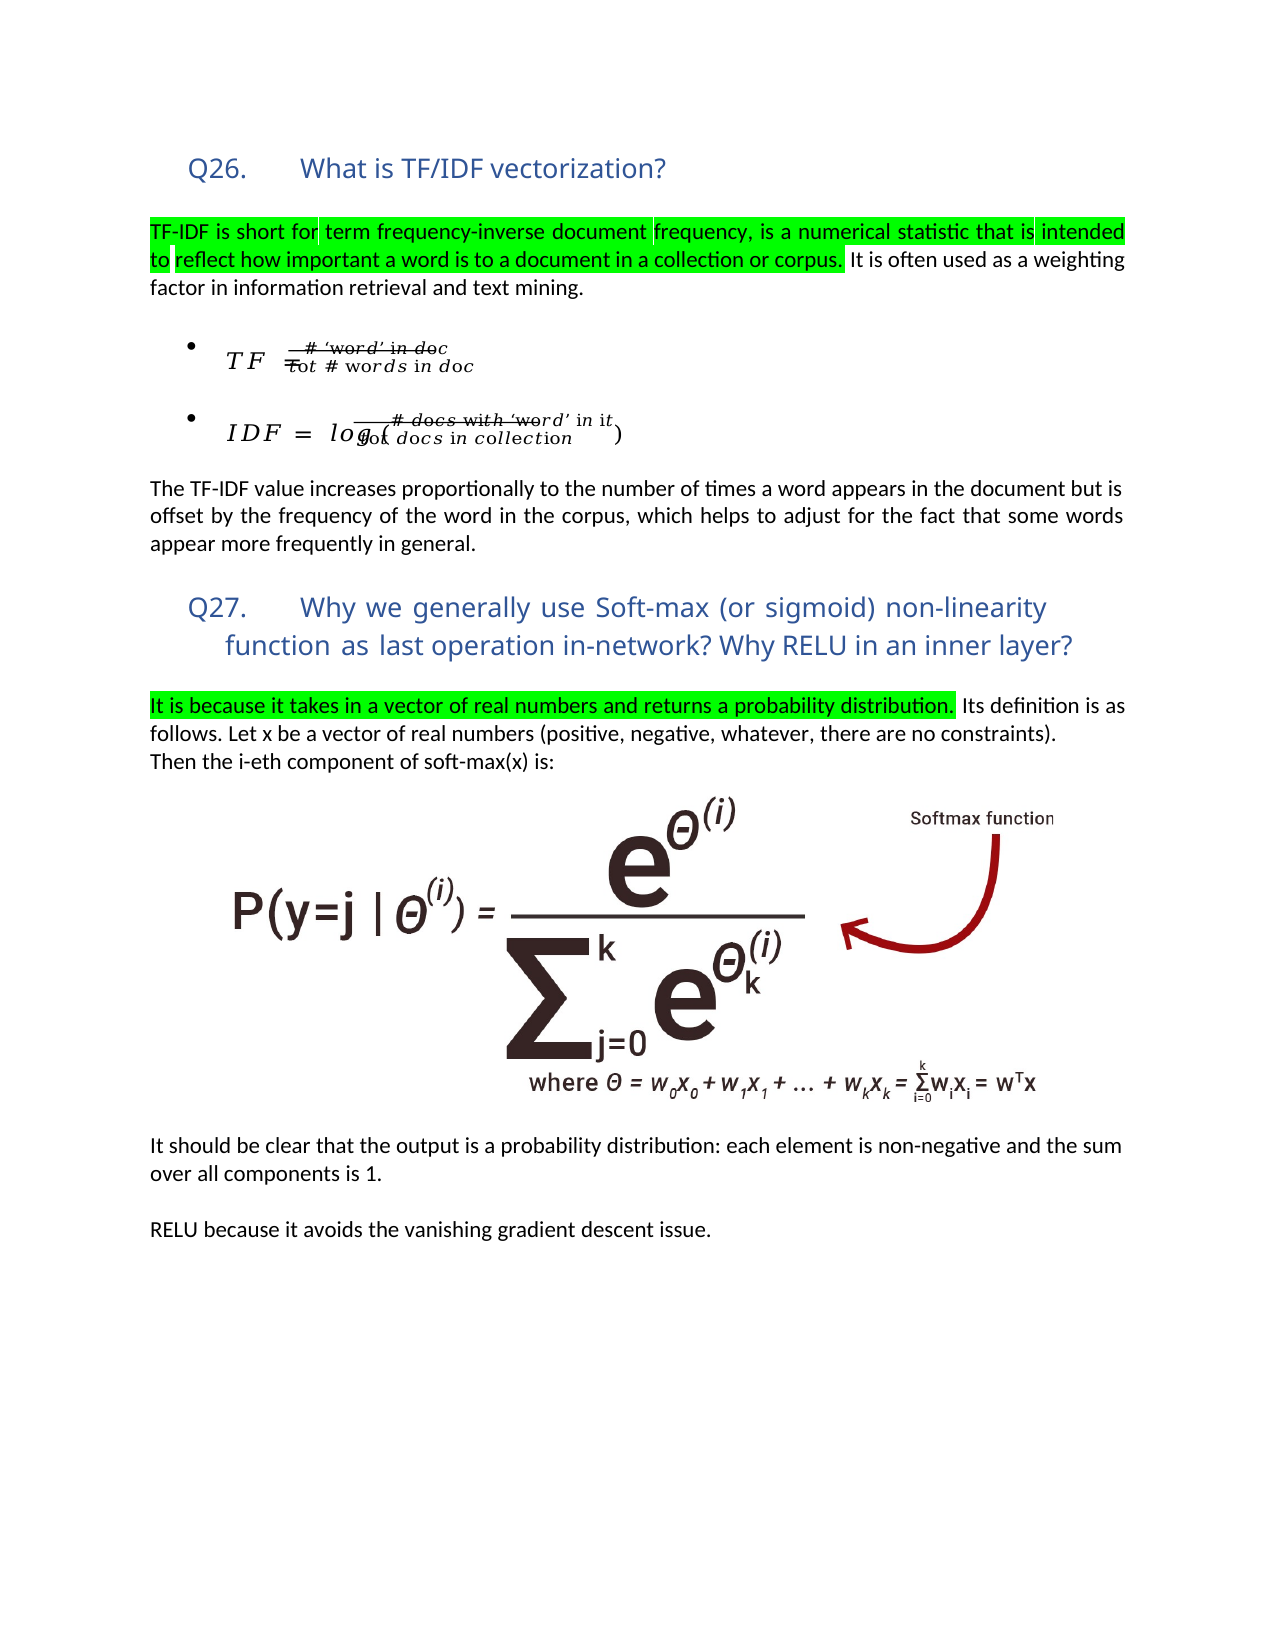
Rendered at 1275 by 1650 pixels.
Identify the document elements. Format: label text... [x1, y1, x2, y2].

list 𝑇𝐹 = # ‘wo𝑟𝑑’ i𝑛 𝑑o𝑐 [187, 331, 1246, 360]
text 𝑡o𝑡 𝑑o𝑐𝑠 i𝑛 𝑐o𝑙𝑙e𝑐𝑡io𝑛 [359, 432, 1246, 448]
text RELU because it avoids the vanishing gradient descent issue. [150, 1216, 1246, 1243]
text The TF-IDF value increases proportionally to the number of times a word appears in the document but is offset by the frequency of the word in the corpus, which helps to adjust for the fact that some words appear more frequently in general. [150, 474, 1125, 557]
text It should be clear that the output is a probability distribution: each element is non-negative and the sum over all components is 1. [150, 1131, 1125, 1187]
text 𝑡o𝑡 # wo𝑟𝑑𝑠 i𝑛 𝑑o𝑐 [288, 360, 1246, 376]
text Then the i-eth component of soft-max(x) is: [150, 747, 1246, 775]
text TF-IDF is short for term frequency-inverse document frequency, is a numerical statistic that is intended to reflect how important a word is to a document in a collection or corpus. It is often used as a weighting factor in information retrieval and text mining. [150, 217, 1126, 301]
subtitle Q26. What is TF/IDF vectorization? [187, 150, 1246, 187]
picture [234, 796, 1054, 1102]
text It is because it takes in a vector of real numbers and returns a probability distribution. Its definition is as follows. Let x be a vector of real numbers (positive, negative, whatever, there are no constraints). [150, 691, 1125, 747]
list 𝐼𝐷𝐹 = 𝑙𝑜𝑔 (# 𝑑o𝑐𝑠 wi𝑡ℎ ‘wo𝑟𝑑’ i𝑛 i𝑡) [187, 403, 1246, 432]
subtitle Q27. Why we generally use Soft-max (or sigmoid) non-linearity function as last operation in-network? Why RELU in an inner layer? [187, 589, 1125, 663]
